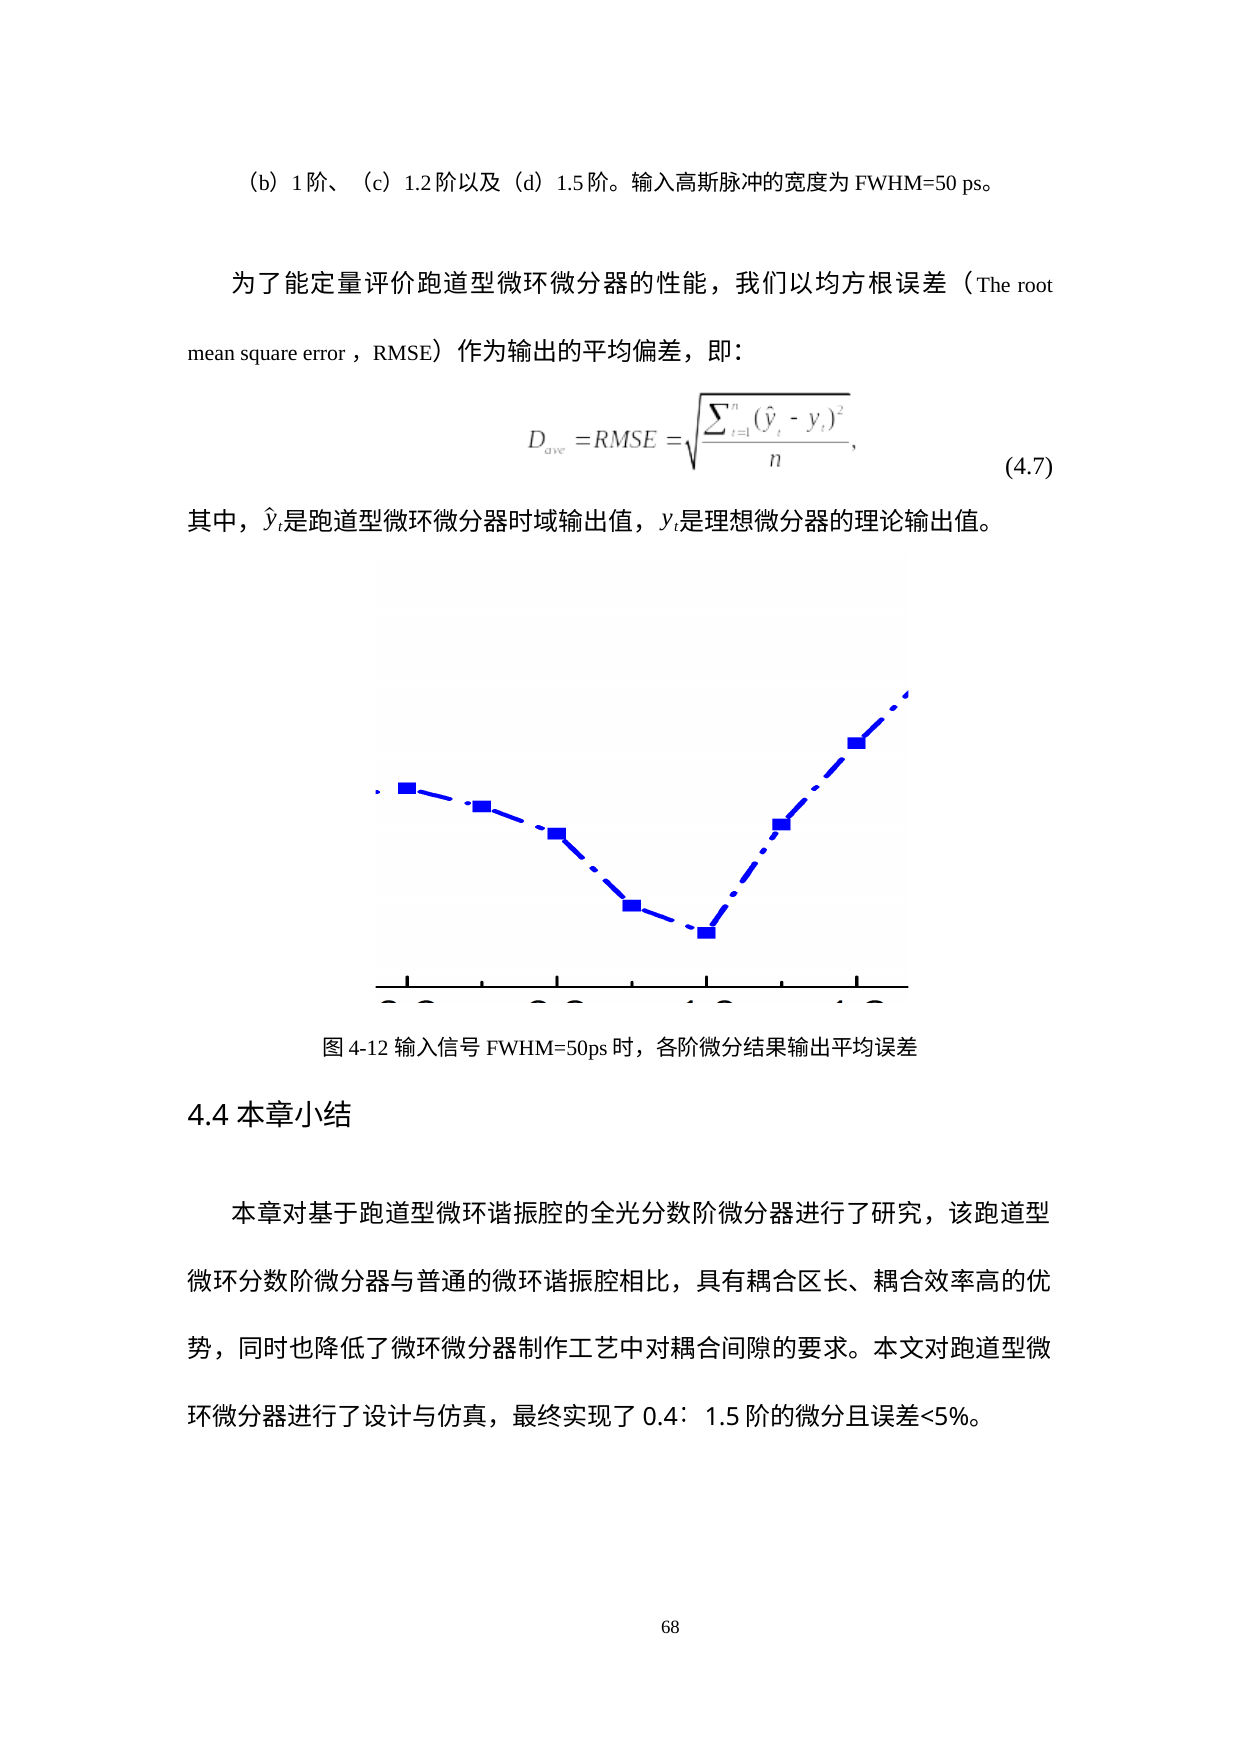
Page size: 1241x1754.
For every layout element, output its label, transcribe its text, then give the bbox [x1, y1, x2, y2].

text 其中，是跑道型微环微分器时域输出值，是理想微分器的理论输出值。 [187, 485, 1053, 553]
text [187, 164, 1053, 198]
subtitle 4.4 本章小结 [187, 1078, 1053, 1146]
picture [375, 553, 909, 1002]
text 本章对基于跑道型微环谐振腔的全光分数阶微分器进行了研究，该跑道型微环分数阶微分器与普通的微环谐振腔相比，具有耦合区长、耦合效率高的优势，同时也降低了微环微分器制作工艺中对耦合间隙的要求。本文对跑道型微环微分器进行了设计与仿真，最终实现了0.41.5阶的微分且误差<5%。 [187, 1177, 1053, 1449]
text 图4-12 输入信号FWHM=50ps时，各阶微分结果输出平均误差 [187, 1029, 1053, 1063]
text (4.7) [187, 383, 1053, 485]
text 为了能定量评价跑道型微环微分器的性能，我们以均方根误差（The root mean square error ，RMSE）作为输出的平均偏差，即： [187, 248, 1053, 383]
